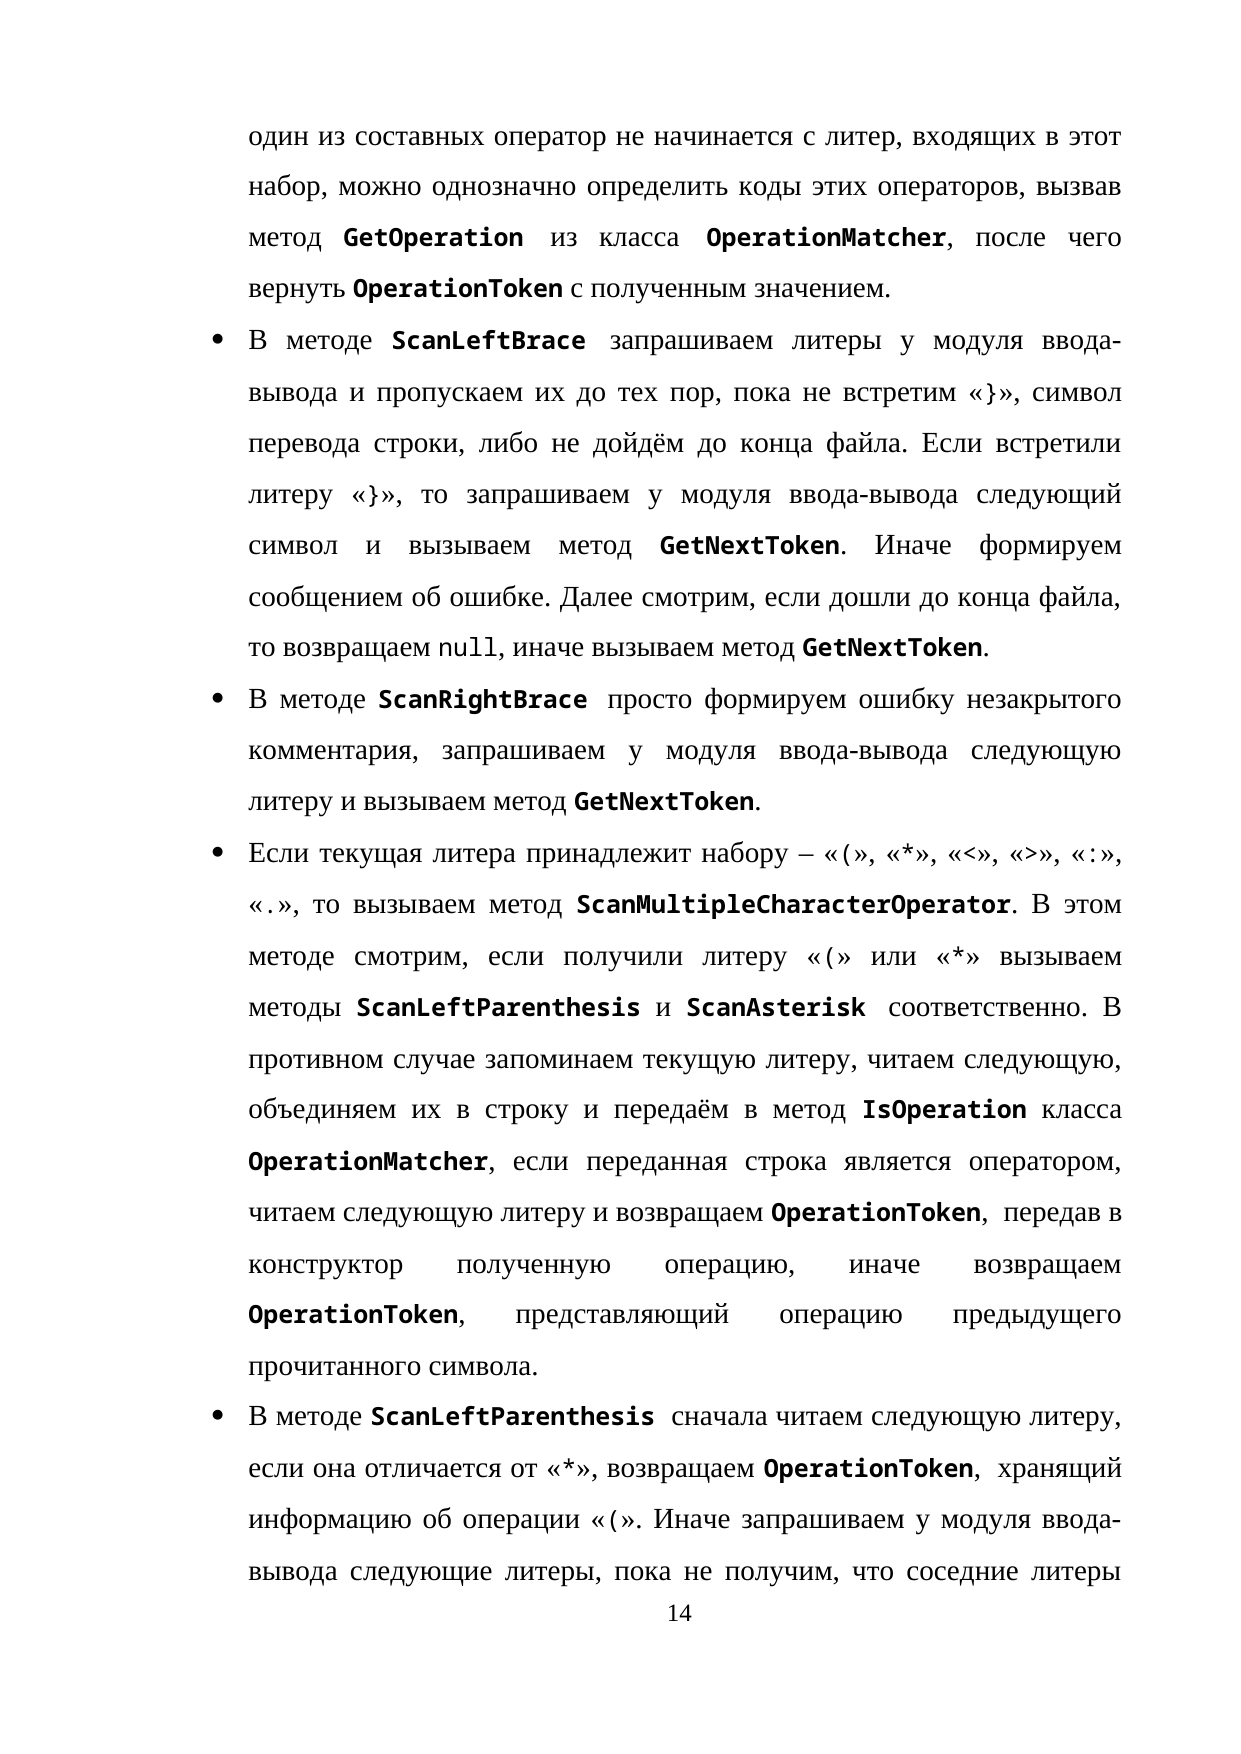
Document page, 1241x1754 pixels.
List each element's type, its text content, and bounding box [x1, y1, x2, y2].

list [213, 1398, 1122, 1586]
list В методе ScanRightBrace просто формируем ошибку незакрытого комментария, запрашиваем у модуля ввода-вывода следующую литеру и вызываем метод GetNextToken. [213, 681, 1122, 818]
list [213, 118, 1122, 305]
list Если текущая литера принадлежит набору – «(», «*», «<», «>», «:», «.», то вызываем метод ScanMultipleCharacterOperator. В этом методе смотрим, если получили литеру «(» или «*» вызываем методы ScanLeftParenthesis и ScanAsterisk соответственно. В противном случае запоминаем текущую литеру, читаем следующую, объединяем их в строку и передаём в метод IsOperation класса OperationMatcher, если переданная строка является оператором, читаем следующую литеру и возвращаем OperationToken, передав в конструктор полученную операцию, иначе возвращаем OperationToken, представляющий операцию предыдущего прочитанного символа. [213, 835, 1122, 1381]
list В методе ScanLeftBrace запрашиваем литеры у модуля ввода-вывода и пропускаем их до тех пор, пока не встретим «}», символ перевода строки, либо не дойдём до конца файла. Если встретили литеру «}», то запрашиваем у модуля ввода-вывода следующий символ и вызываем метод GetNextToken. Иначе формируем сообщением об ошибке. Далее смотрим, если дошли до конца файла, то возвращаем null, иначе вызываем метод GetNextToken. [213, 322, 1122, 664]
